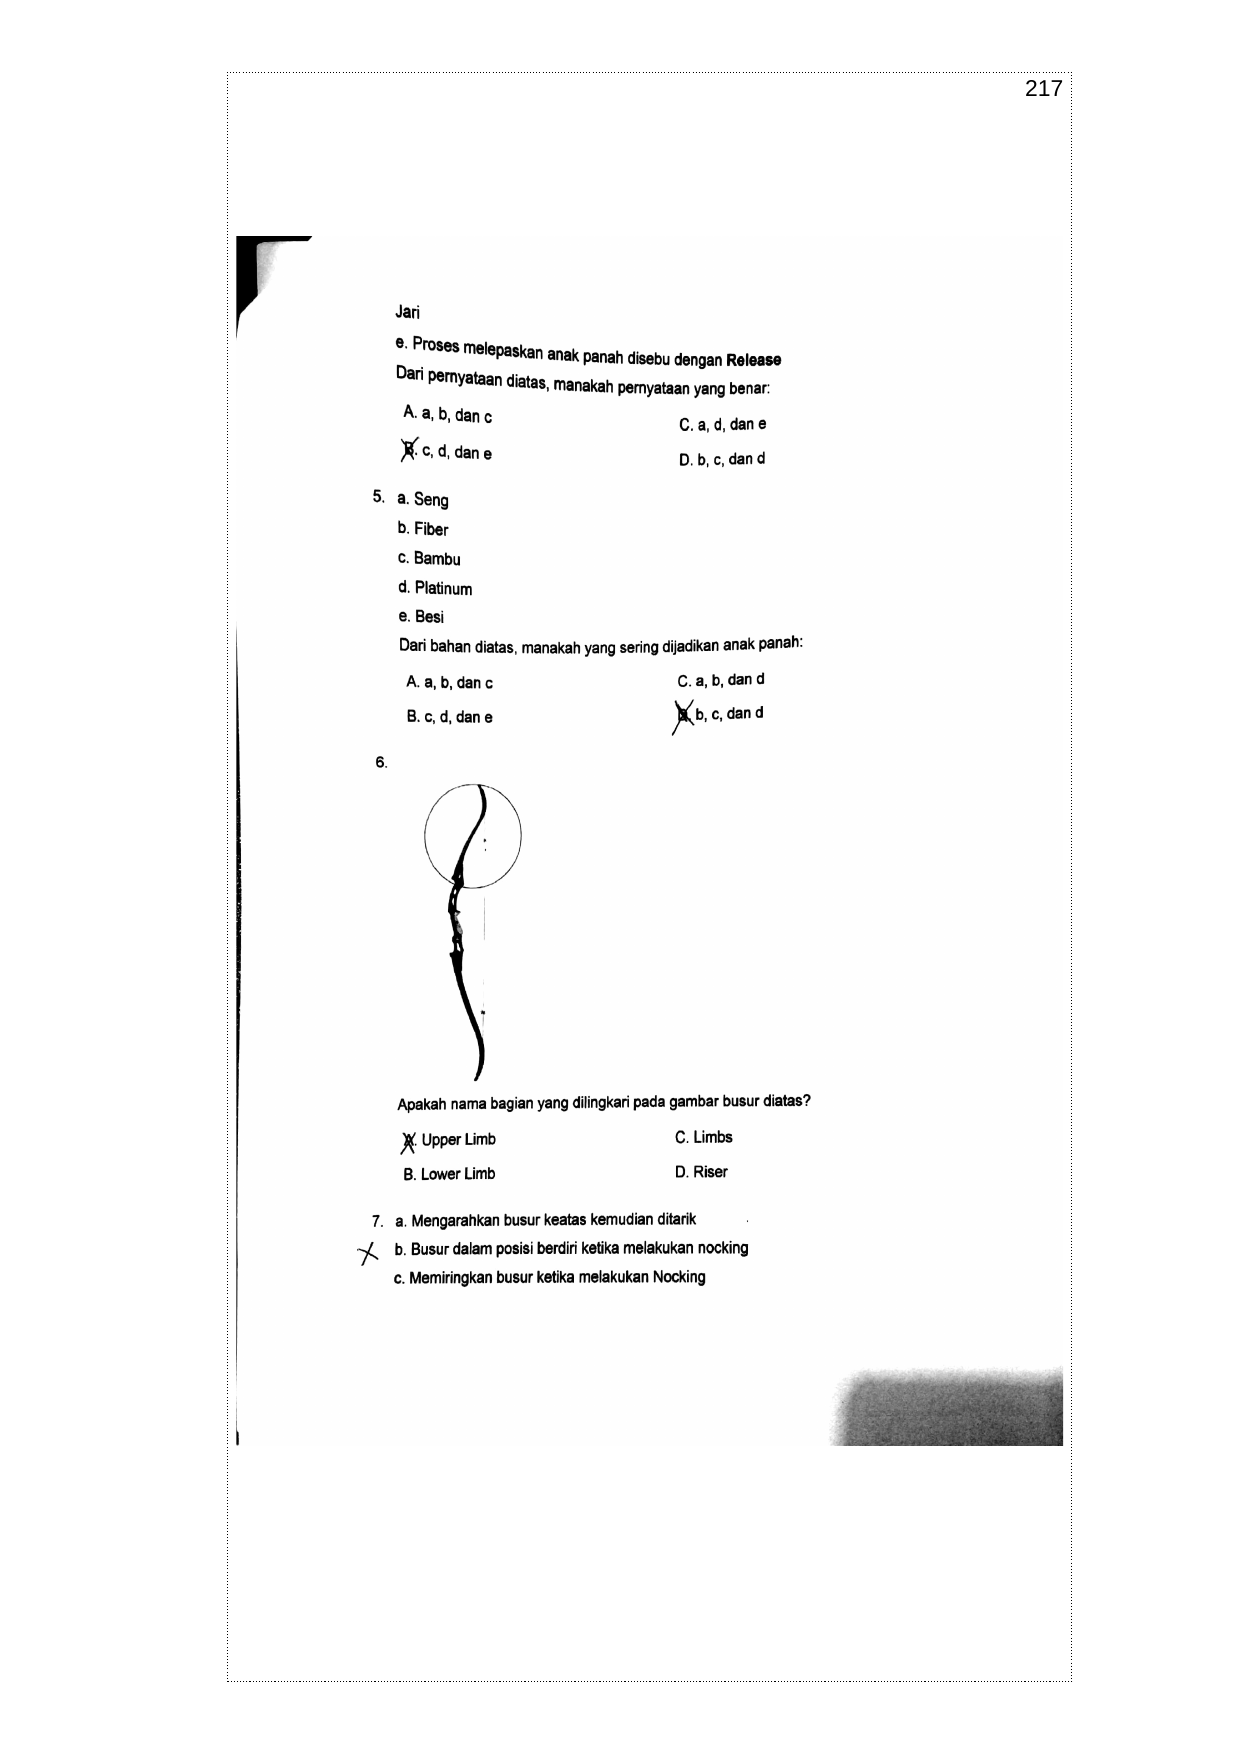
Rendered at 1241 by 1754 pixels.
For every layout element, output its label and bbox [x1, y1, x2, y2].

picture [236, 236, 1064, 1446]
